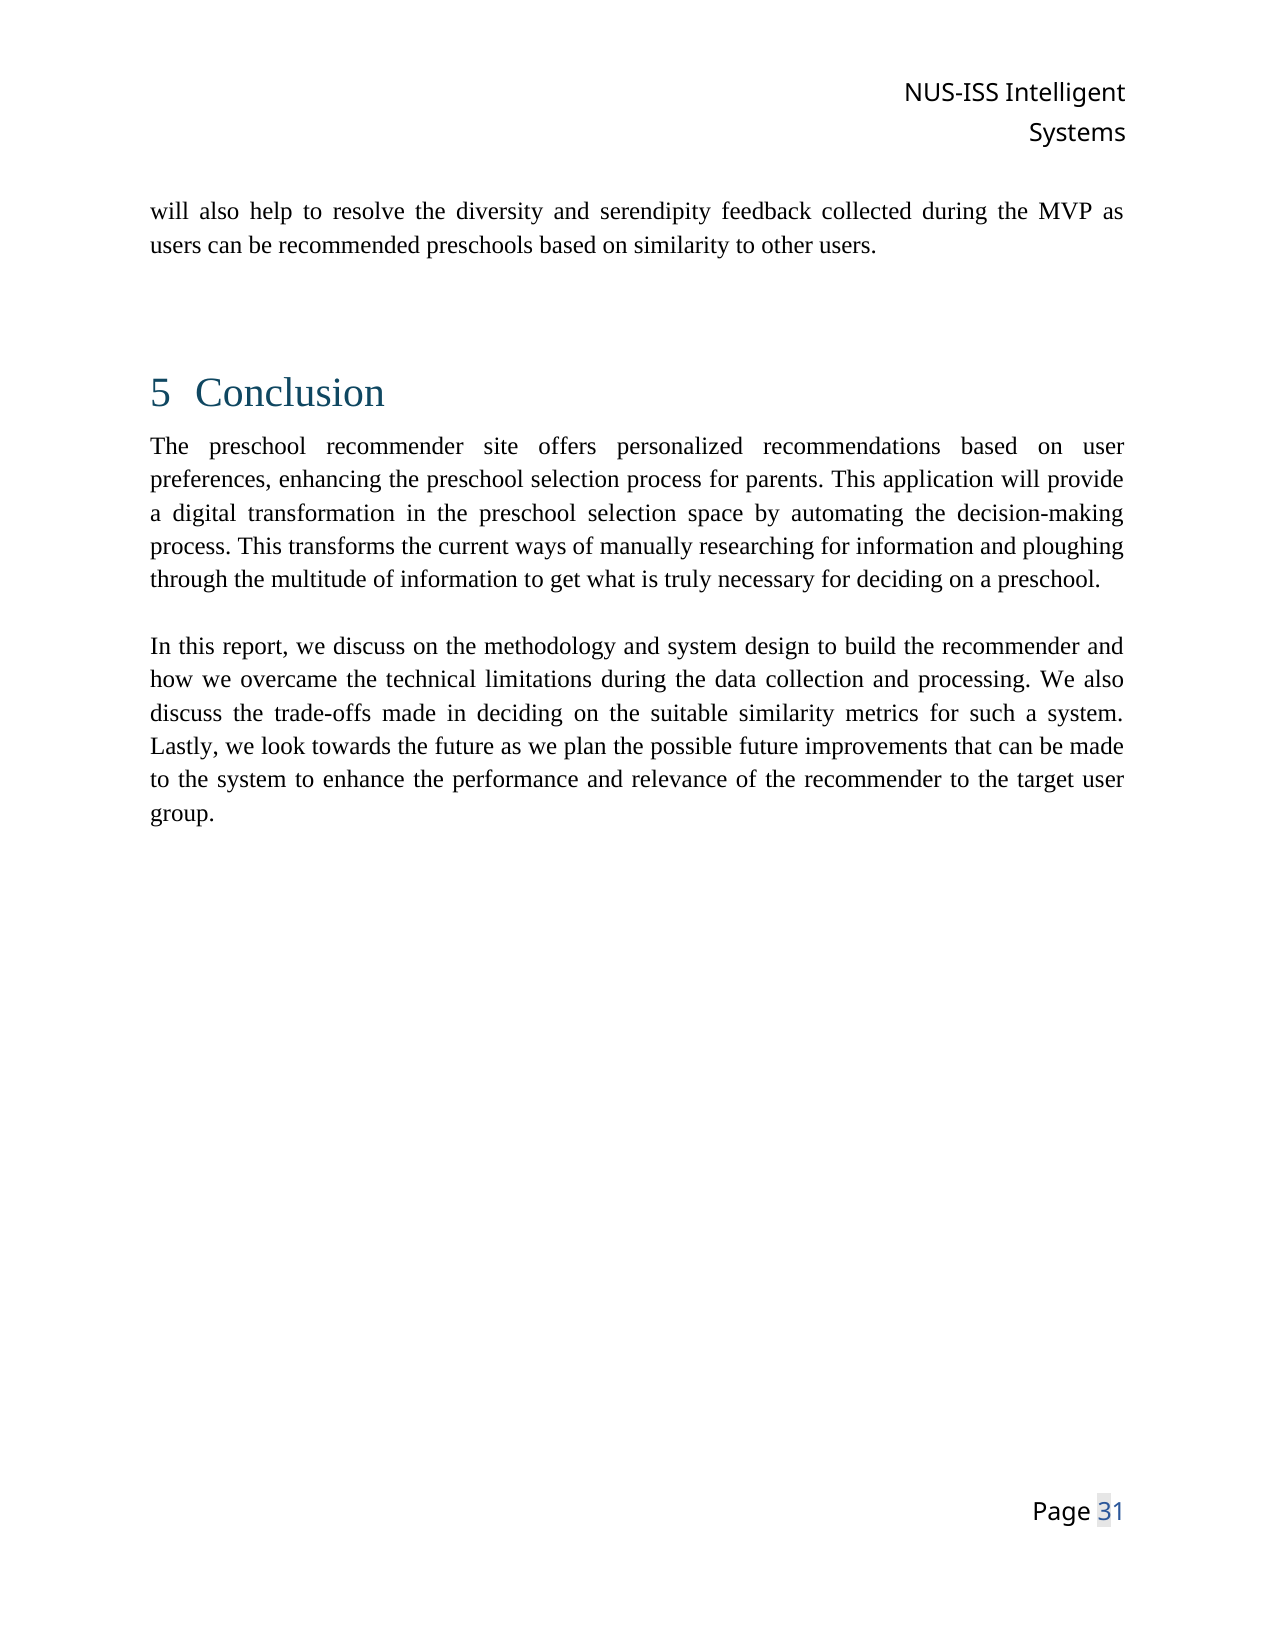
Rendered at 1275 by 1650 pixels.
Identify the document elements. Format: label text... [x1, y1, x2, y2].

subtitle Conclusion [150, 367, 1125, 415]
text The preschool recommender site offers personalized recommendations based on user preferences, enhancing the preschool selection process for parents. This application will provide a digital transformation in the preschool selection space by automating the decision-making process. This transforms the current ways of manually researching for information and ploughing through the multitude of information to get what is truly necessary for deciding on a preschool. [150, 431, 1125, 593]
text In this report, we discuss on the methodology and system design to build the recommender and how we overcame the technical limitations during the data collection and processing. We also discuss the trade-offs made in deciding on the suitable similarity metrics for such a system. Lastly, we look towards the future as we plan the possible future improvements that can be made to the system to enhance the performance and relevance of the recommender to the target user group. [150, 631, 1125, 826]
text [150, 196, 1125, 258]
